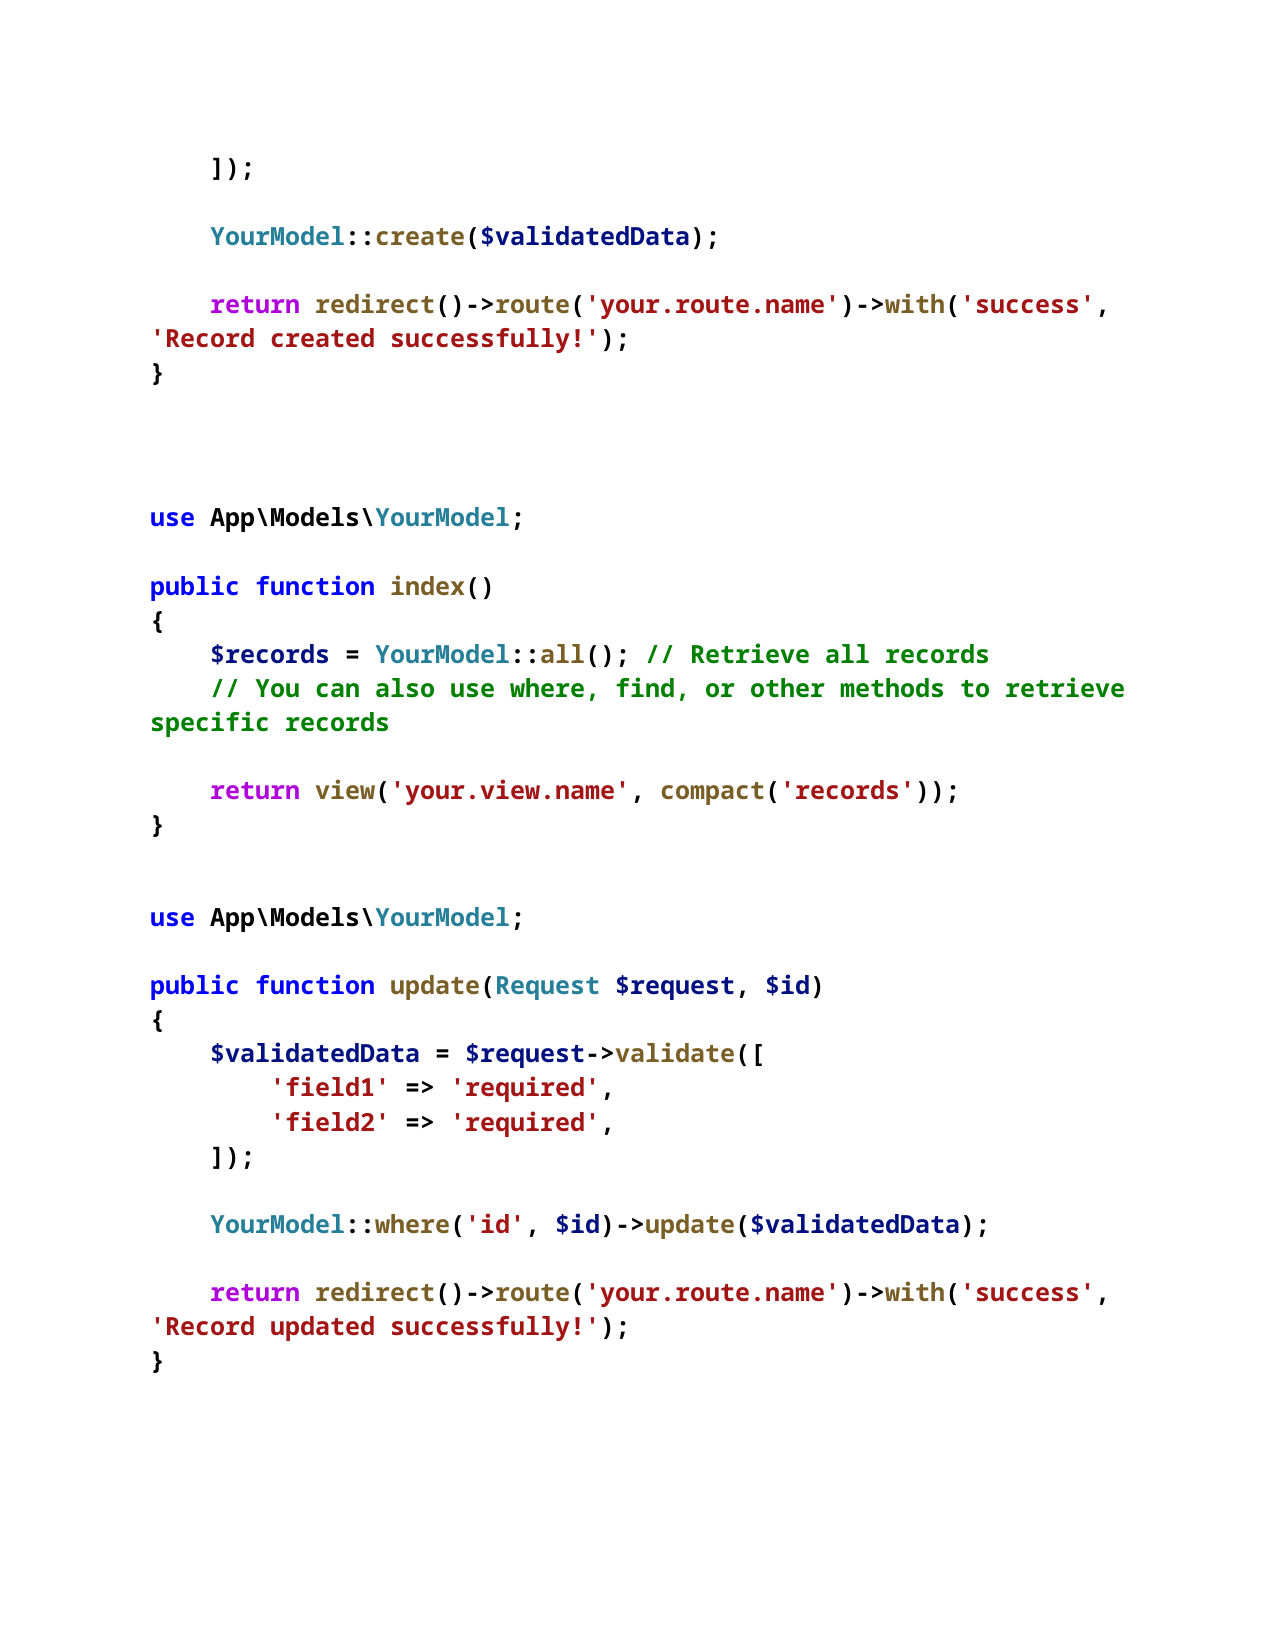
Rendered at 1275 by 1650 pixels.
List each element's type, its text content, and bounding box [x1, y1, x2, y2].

text } [150, 807, 1125, 841]
text $records = YourModel::all(); // Retrieve all records [150, 636, 1125, 670]
text public function update(Request $request, $id) [150, 968, 1125, 1002]
text } [150, 354, 1125, 388]
text return view('your.view.name', compact('records')); [150, 773, 1125, 807]
text return redirect()->route('your.route.name')->with('success', 'Record updated successfully!'); [150, 1274, 1125, 1343]
text ]); [150, 1138, 1125, 1172]
text } [150, 1343, 1125, 1377]
text YourModel::where('id', $id)->update($validatedData); [150, 1206, 1125, 1240]
text YourModel::create($validatedData); [150, 218, 1125, 252]
text { [150, 602, 1125, 636]
text 'field1' => 'required', [150, 1070, 1125, 1104]
text return redirect()->route('your.route.name')->with('success', 'Record created successfully!'); [150, 286, 1125, 354]
text use App\Models\YourModel; [150, 500, 1125, 534]
text use App\Models\YourModel; [150, 900, 1125, 934]
text $validatedData = $request->validate([ [150, 1036, 1125, 1070]
text ]); [150, 150, 1125, 184]
text { [150, 1002, 1125, 1036]
text // You can also use where, find, or other methods to retrieve specific records [150, 670, 1125, 738]
text public function index() [150, 568, 1125, 602]
text 'field2' => 'required', [150, 1104, 1125, 1138]
